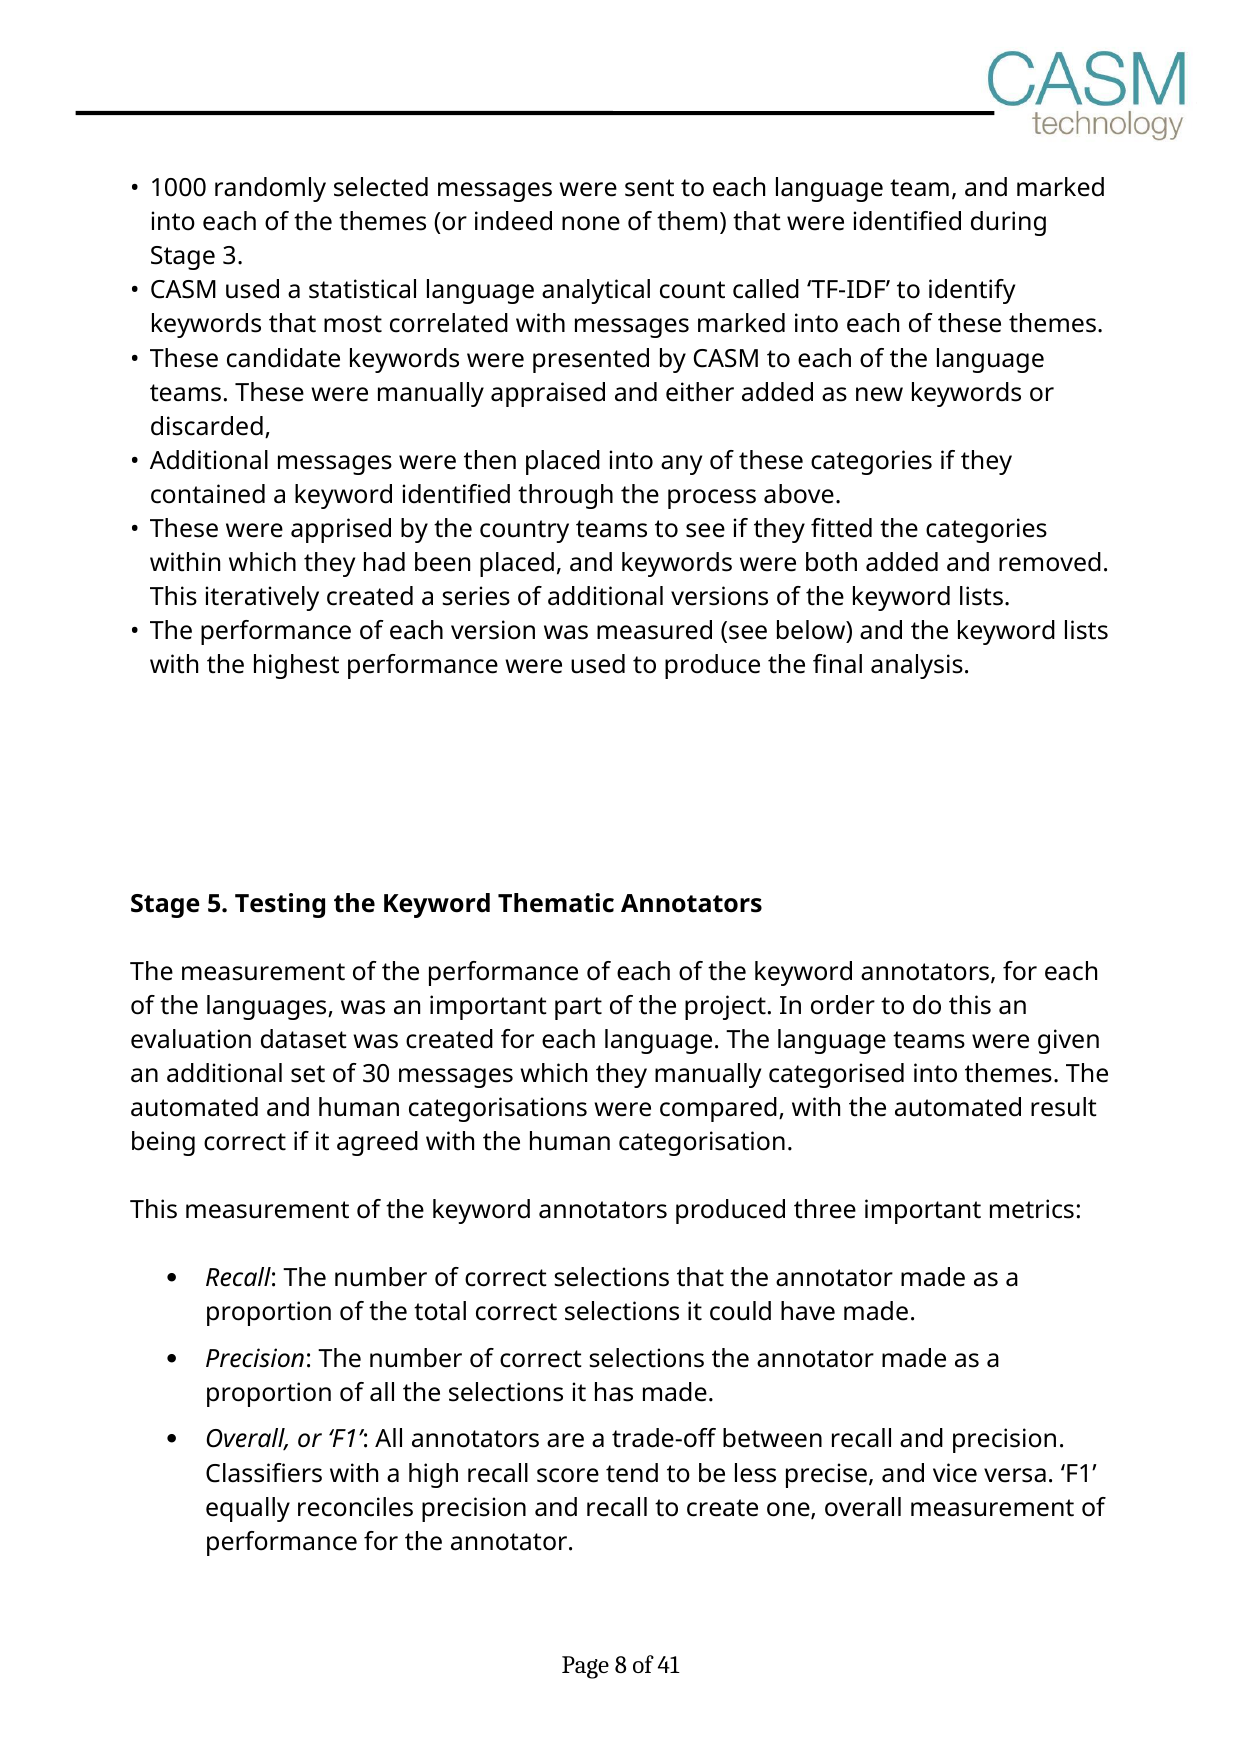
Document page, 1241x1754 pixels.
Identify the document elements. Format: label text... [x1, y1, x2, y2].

text Stage 5. Testing the Keyword Thematic Annotators [130, 885, 1110, 919]
subtitle Precision: The number of correct selections the annotator made as a proportion of all the selections it has made. [167, 1341, 1110, 1409]
text The measurement of the performance of each of the keyword annotators, for each of the languages, was an important part of the project. In order to do this an evaluation dataset was created for each language. The language teams were given an additional set of 30 messages which they manually categorised into themes. The automated and human categorisations were compared, with the automated result being correct if it agreed with the human categorisation. [130, 953, 1110, 1158]
text This measurement of the keyword annotators produced three important metrics: [130, 1192, 1110, 1226]
list The performance of each version was measured (see below) and the keyword lists with the highest performance were used to produce the final analysis. [130, 613, 1110, 681]
subtitle Overall, or ‘F1’: All annotators are a trade-off between recall and precision. Classifiers with a high recall score tend to be less precise, and vice versa. ‘F1’ equally reconciles precision and recall to create one, overall measurement of performance for the annotator. [167, 1421, 1110, 1557]
list Additional messages were then placed into any of these categories if they contained a keyword identified through the process above. [130, 442, 1110, 511]
subtitle Recall: The number of correct selections that the annotator made as a proportion of the total correct selections it could have made. [167, 1260, 1110, 1328]
list CASM used a statistical language analytical count called ‘TF-IDF’ to identify keywords that most correlated with messages marked into each of these themes. [130, 272, 1110, 340]
picture [956, 20, 1218, 169]
list 1000 randomly selected messages were sent to each language team, and marked into each of the themes (or indeed none of them) that were identified during Stage 3. [130, 170, 1110, 272]
list These candidate keywords were presented by CASM to each of the language teams. These were manually appraised and either added as new keywords or discarded, [130, 340, 1110, 442]
list These were apprised by the country teams to see if they fitted the categories within which they had been placed, and keywords were both added and removed. This iteratively created a series of additional versions of the keyword lists. [130, 511, 1110, 613]
